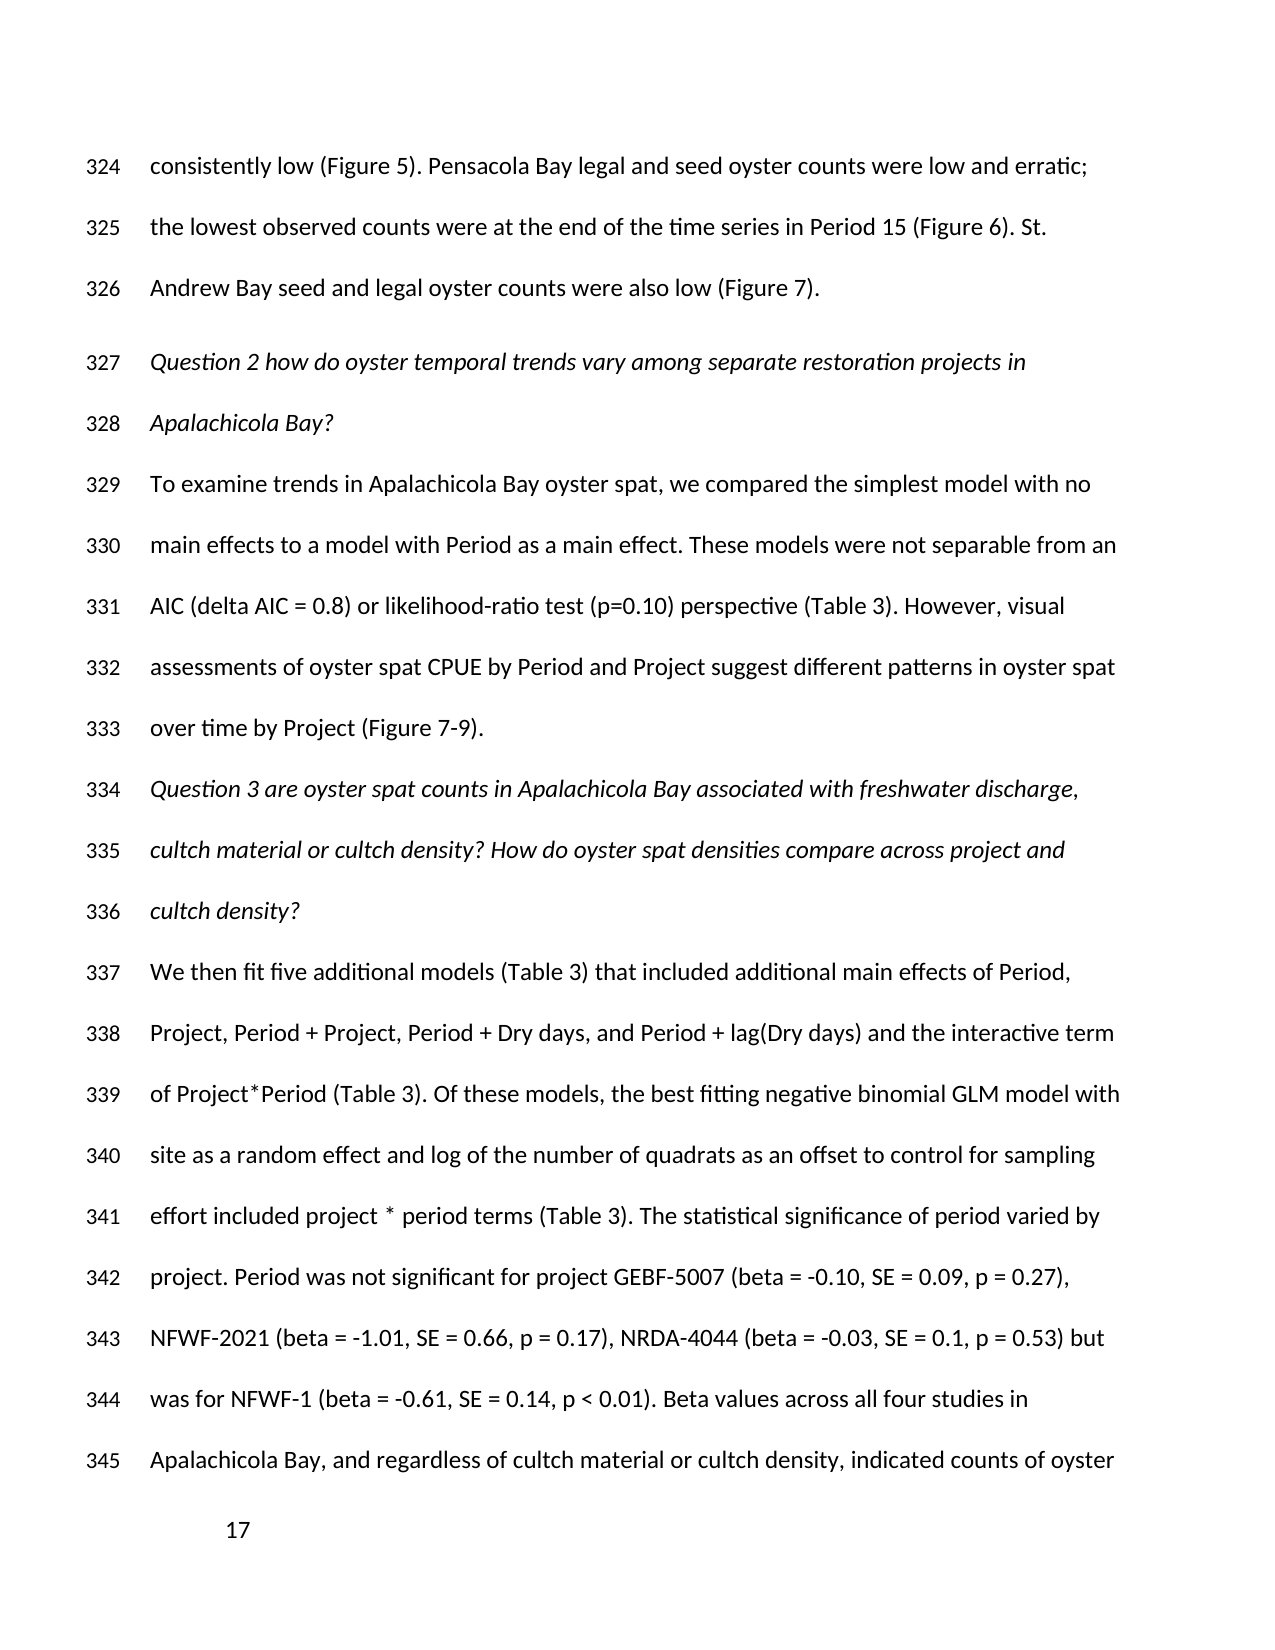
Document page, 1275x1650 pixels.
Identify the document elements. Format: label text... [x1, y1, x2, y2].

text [150, 956, 1125, 1475]
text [150, 150, 1125, 303]
text To examine trends in Apalachicola Bay oyster spat, we compared the simplest model with no main effects to a model with Period as a main effect. These models were not separable from an AIC (delta AIC = 0.8) or likelihood-ratio test (p=0.10) perspective (Table 3). However, visual assessments of oyster spat CPUE by Period and Project suggest different patterns in oyster spat over time by Project (Figure 7-9). [150, 468, 1125, 742]
subtitle Question 2 how do oyster temporal trends vary among separate restoration projects in Apalachicola Bay? [150, 346, 1125, 437]
text Question 3 are oyster spat counts in Apalachicola Bay associated with freshwater discharge, cultch material or cultch density? How do oyster spat densities compare across project and cultch density? [150, 773, 1125, 926]
